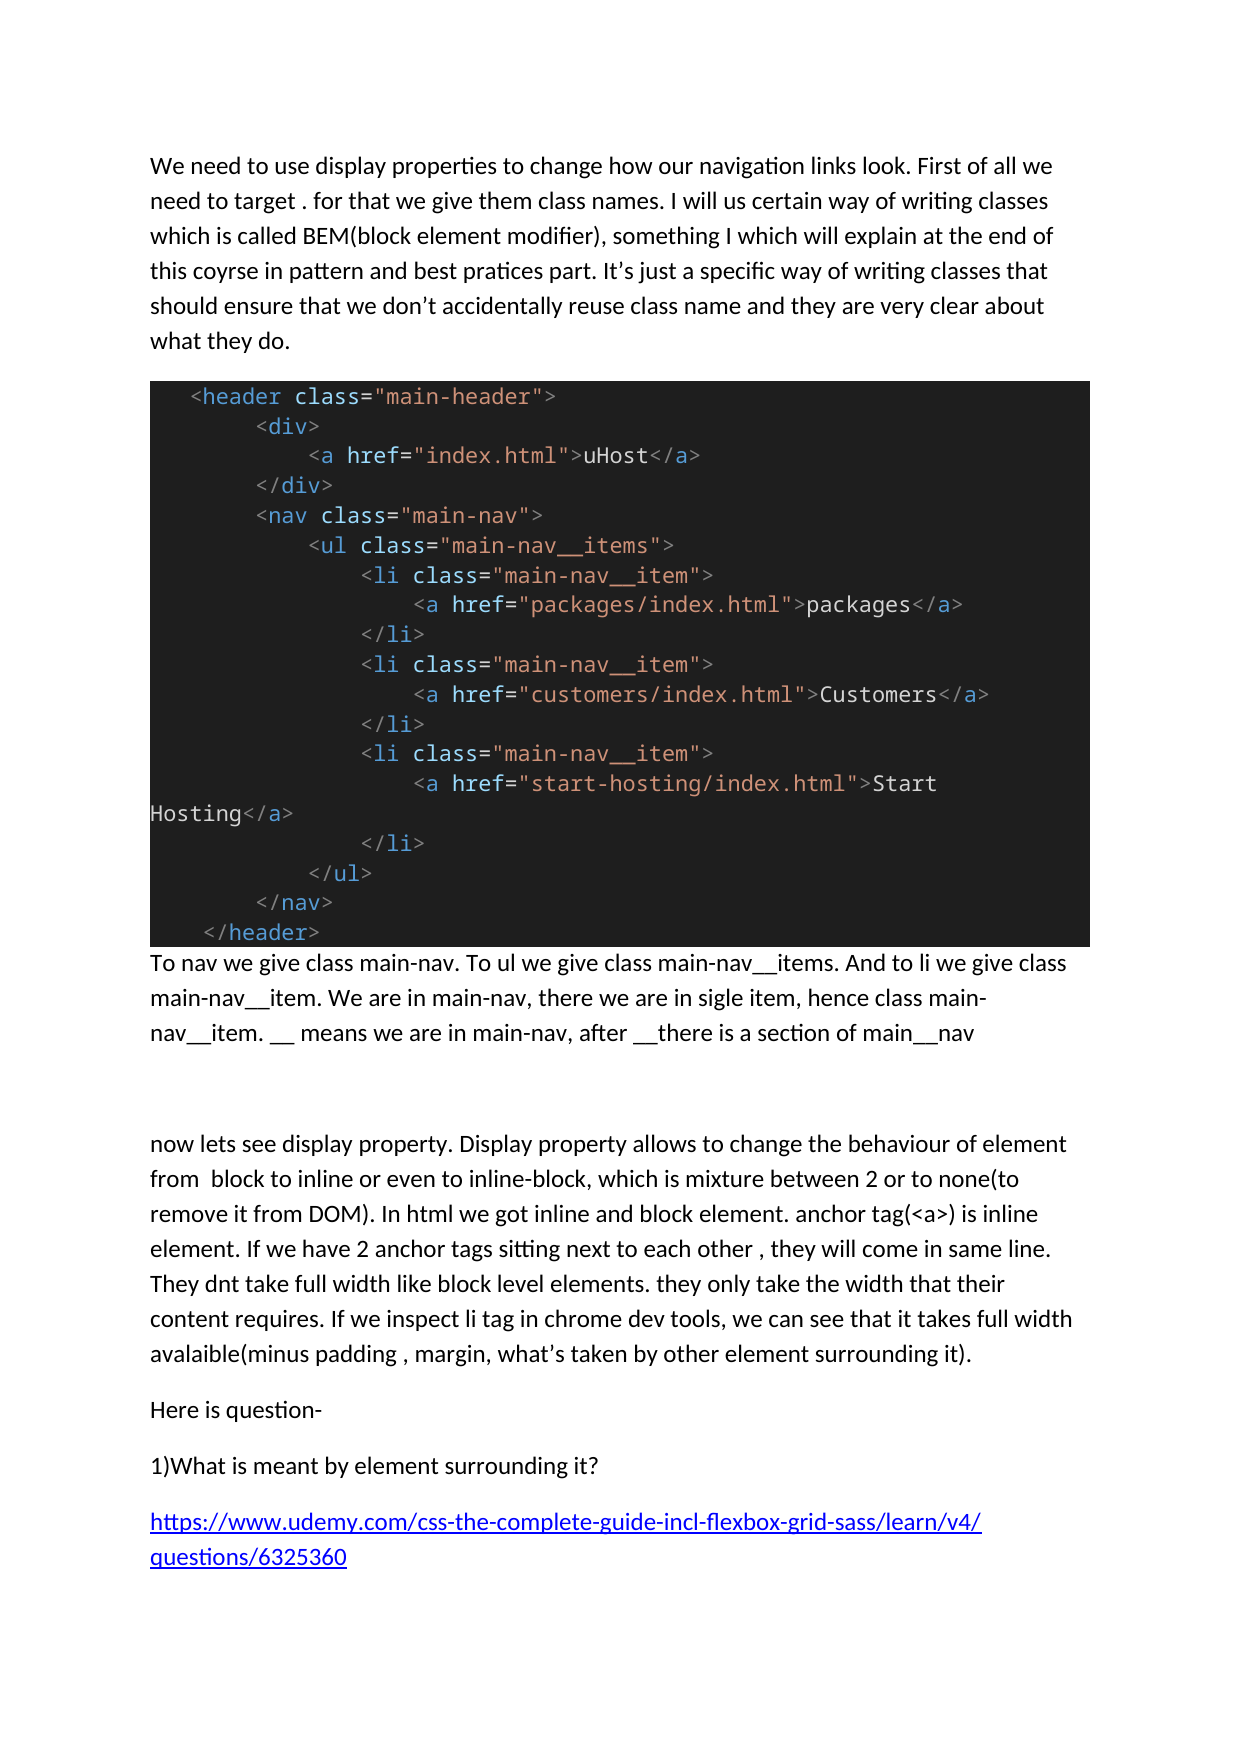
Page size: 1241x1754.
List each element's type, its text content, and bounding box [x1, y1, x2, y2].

text now lets see display property. Display property allows to change the behaviour of element from block to inline or even to inline-block, which is mixture between 2 or to none(to remove it from DOM). In html we got inline and block element. anchor tag(<a>) is inline element. If we have 2 anchor tags sitting next to each other , they will come in same line. They dnt take full width like block level elements. they only take the width that their content requires. If we inspect li tag in chrome dev tools, we can see that it takes full width avalaible(minus padding , margin, what’s taken by other element surrounding it). [150, 1128, 1090, 1369]
text 1)What is meant by element surrounding it? [150, 1450, 1090, 1481]
text <li class="main-nav__item"> [150, 738, 1090, 768]
text <header class="main-header"> [150, 381, 1090, 411]
text <div> [150, 411, 1090, 440]
text <a href="index.html">uHost</a> [150, 440, 1090, 470]
text Here is question- [150, 1394, 1090, 1425]
text <a href="start-hosting/index.html">Start Hosting</a> [150, 768, 1090, 828]
text <li class="main-nav__item"> [150, 649, 1090, 679]
text </header> [150, 917, 1090, 947]
text We need to use display properties to change how our navigation links look. First of all we need to target . for that we give them class names. I will us certain way of writing classes which is called BEM(block element modifier), something I which will explain at the end of this coyrse in pattern and best pratices part. It’s just a specific way of writing classes that should ensure that we don’t accidentally reuse class name and they are very clear about what they do. [150, 150, 1090, 356]
text <a href="packages/index.html">packages</a> [150, 589, 1090, 619]
text To nav we give class main-nav. To ul we give class main-nav__items. And to li we give class main-nav__item. We are in main-nav, there we are in sigle item, hence class main-nav__item. __ means we are in main-nav, after __there is a section of main__nav [150, 947, 1090, 1047]
text </div> [150, 470, 1090, 500]
text <a href="customers/index.html">Customers</a> [150, 679, 1090, 708]
text </nav> [150, 887, 1090, 917]
text </li> [150, 619, 1090, 649]
text </li> [150, 708, 1090, 738]
text </li> [150, 828, 1090, 857]
text </ul> [150, 857, 1090, 887]
text <nav class="main-nav"> [150, 500, 1090, 530]
text <ul class="main-nav__items"> [150, 530, 1090, 559]
text <li class="main-nav__item"> [150, 559, 1090, 589]
text https://www.udemy.com/css-the-complete-guide-incl-flexbox-grid-sass/learn/v4/questions/6325360 [150, 1506, 1090, 1572]
